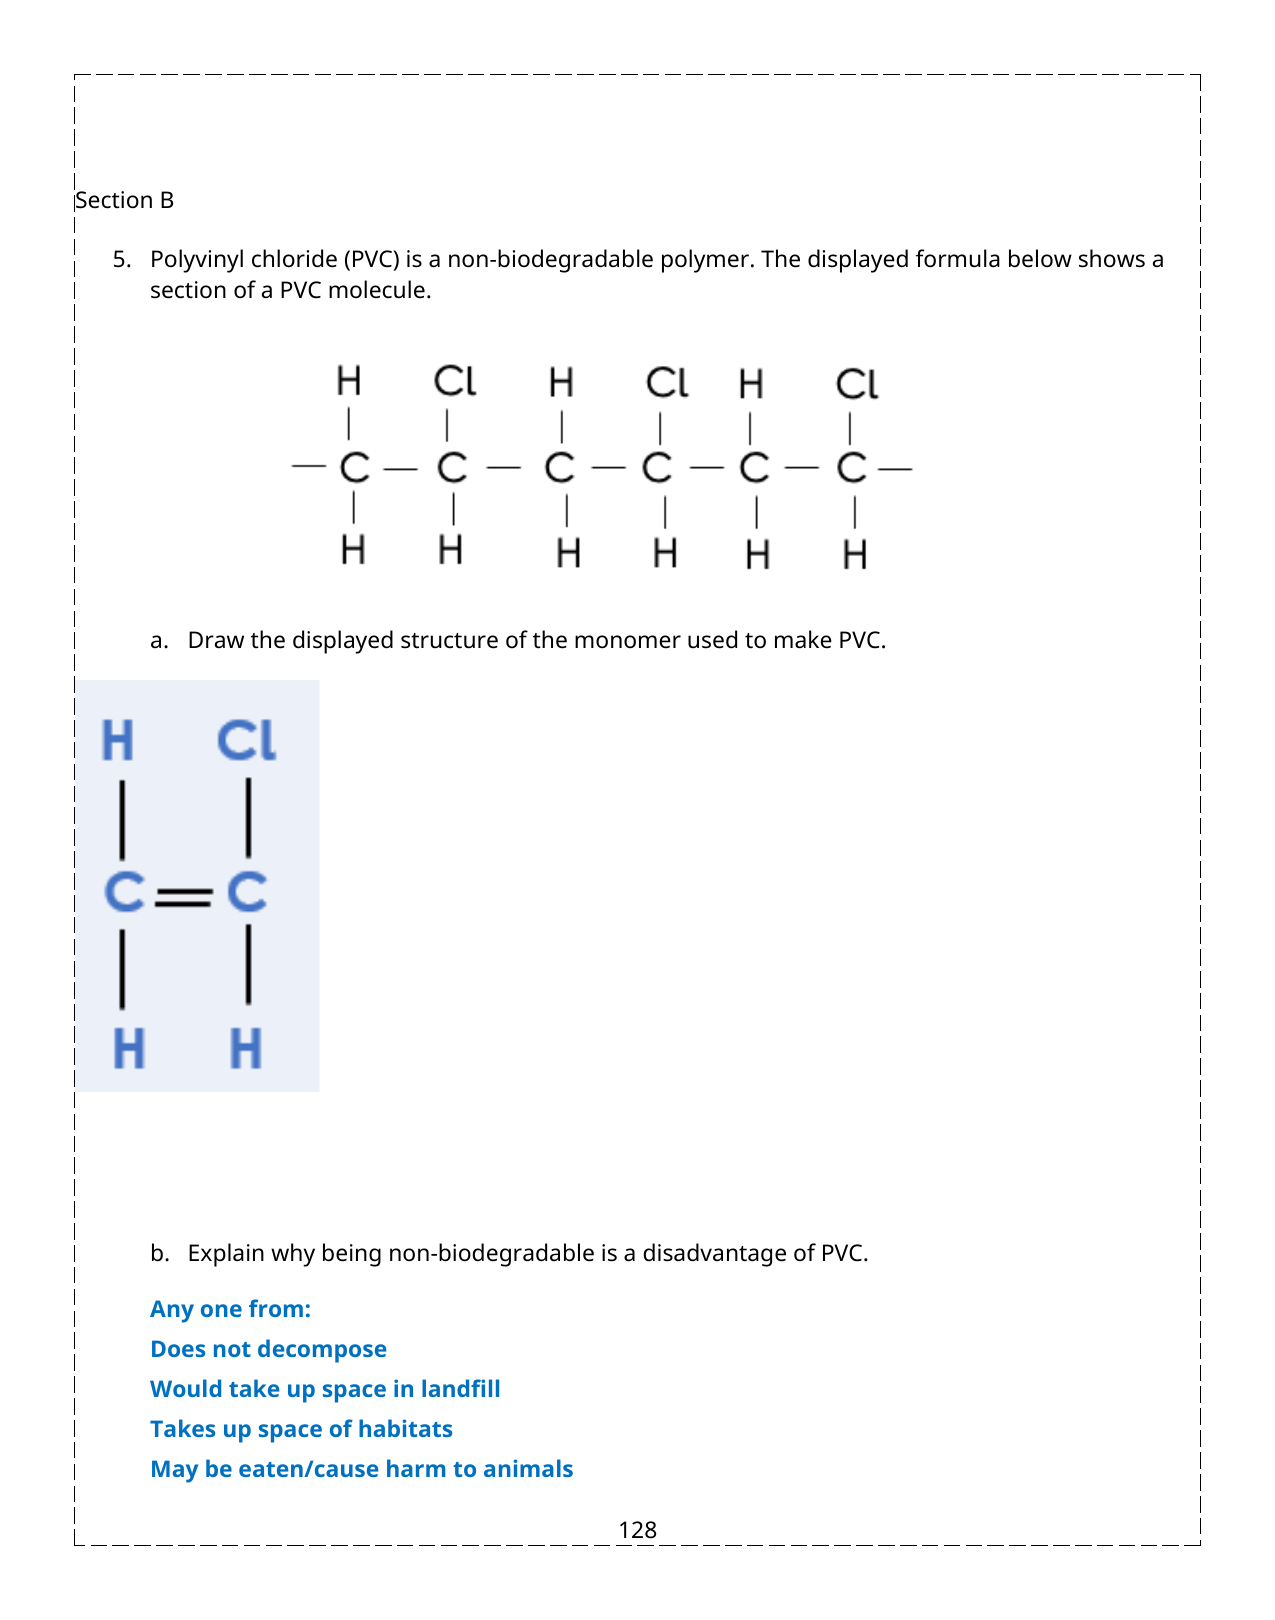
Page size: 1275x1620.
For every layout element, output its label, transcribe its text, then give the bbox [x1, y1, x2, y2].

picture [75, 680, 320, 1092]
text Any one from: [150, 1293, 1200, 1324]
text Does not decompose [150, 1333, 1200, 1364]
list Explain why being non-biodegradable is a disadvantage of PVC. [150, 1236, 1200, 1268]
text Takes up space of habitats [150, 1413, 1200, 1444]
picture [265, 346, 951, 586]
text Would take up space in landfill [150, 1373, 1200, 1404]
text Section B [75, 184, 1200, 215]
text May be eaten/cause harm to animals [150, 1453, 1200, 1484]
list Draw the displayed structure of the monomer used to make PVC. [150, 624, 1200, 655]
list Polyvinyl chloride (PVC) is a non-biodegradable polymer. The displayed formula below shows a section of a PVC molecule. [112, 243, 1200, 305]
